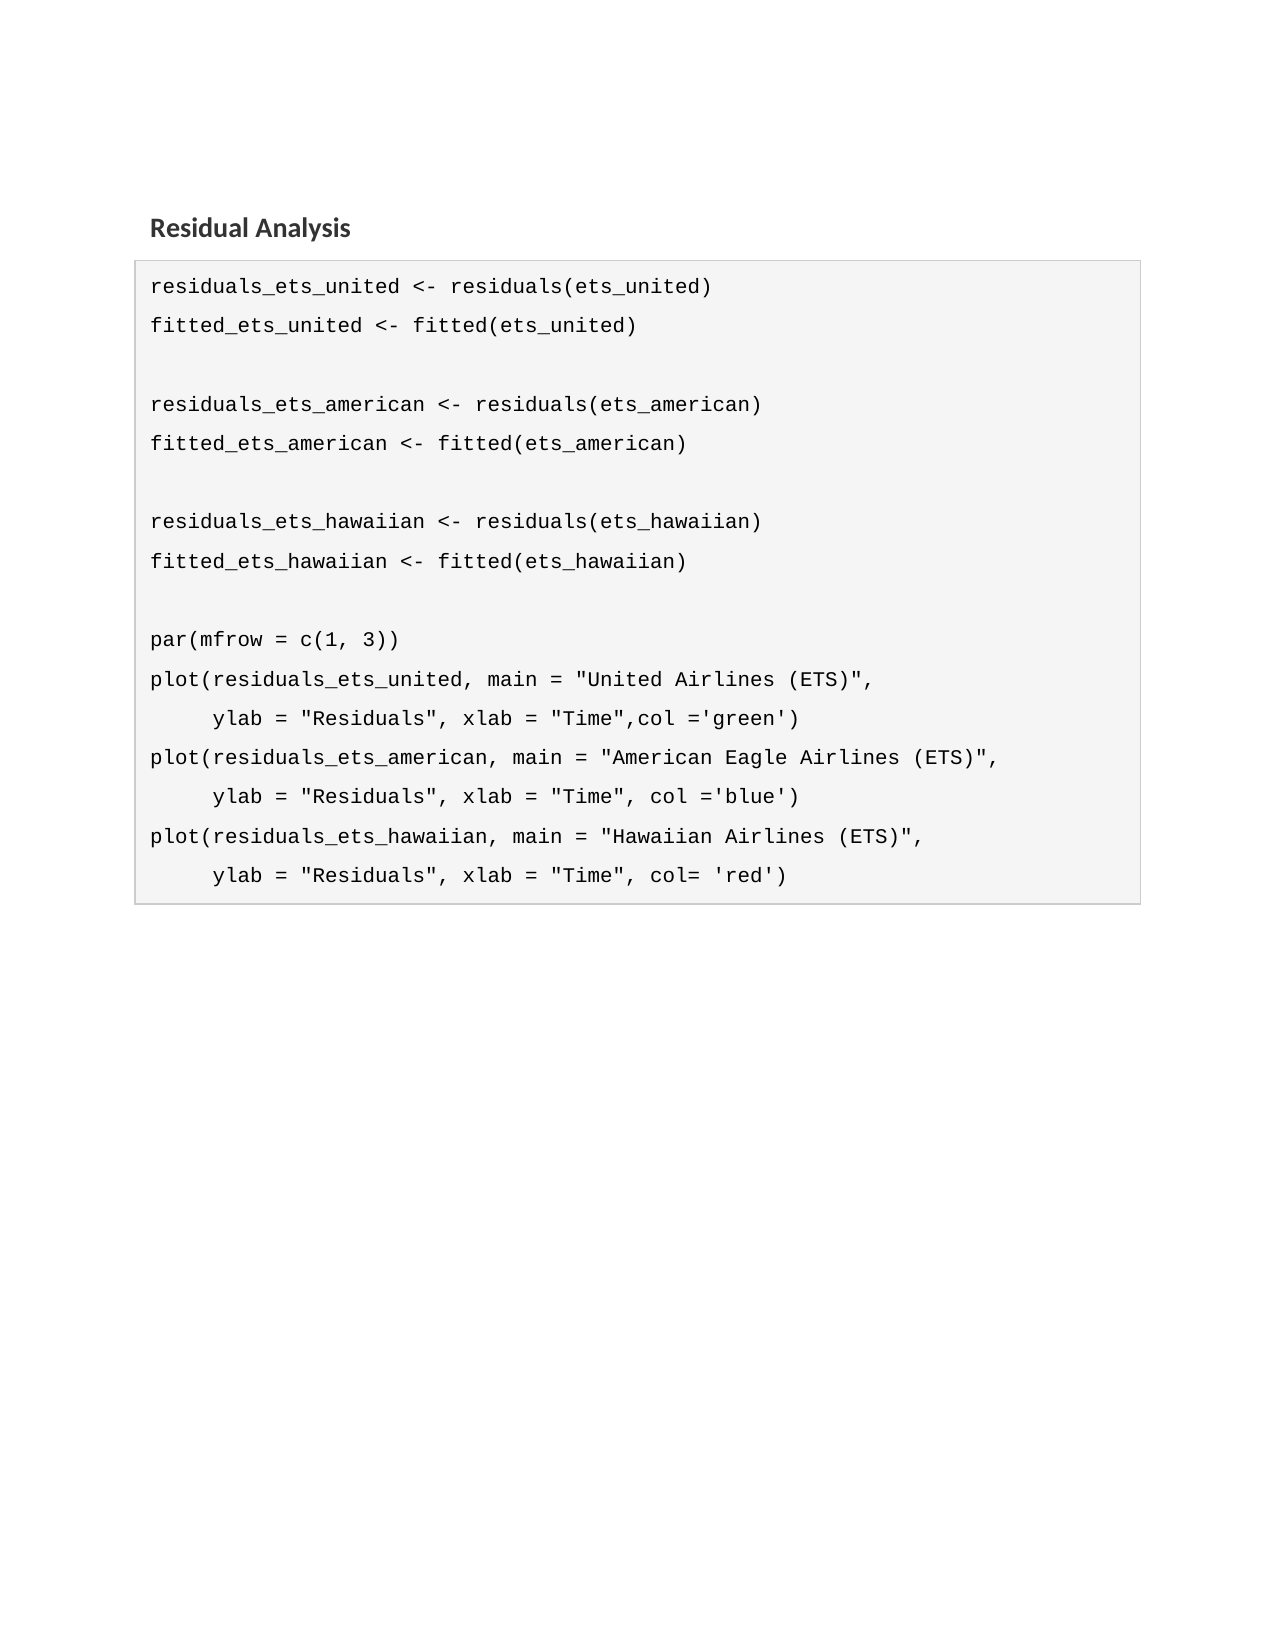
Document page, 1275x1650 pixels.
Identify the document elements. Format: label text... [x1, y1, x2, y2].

text residuals_ets_hawaiian <- residuals(ets_hawaiian) [136, 495, 1140, 534]
text plot(residuals_ets_united, main = "United Airlines (ETS)", [136, 652, 1140, 692]
text fitted_ets_united <- fitted(ets_united) [136, 299, 1140, 338]
text fitted_ets_hawaiian <- fitted(ets_hawaiian) [136, 534, 1140, 574]
text ylab = "Residuals", xlab = "Time", col ='blue') [136, 770, 1140, 809]
text plot(residuals_ets_hawaiian, main = "Hawaiian Airlines (ETS)", [136, 809, 1140, 849]
text ylab = "Residuals", xlab = "Time",col ='green') [136, 692, 1140, 731]
text par(mfrow = c(1, 3)) [136, 613, 1140, 652]
text residuals_ets_american <- residuals(ets_american) [136, 377, 1140, 417]
text plot(residuals_ets_american, main = "American Eagle Airlines (ETS)", [136, 731, 1140, 770]
text fitted_ets_american <- fitted(ets_american) [136, 417, 1140, 456]
text ylab = "Residuals", xlab = "Time", col= 'red') [136, 849, 1140, 903]
text residuals_ets_united <- residuals(ets_united) [136, 261, 1140, 299]
subtitle Residual Analysis [150, 210, 1125, 244]
